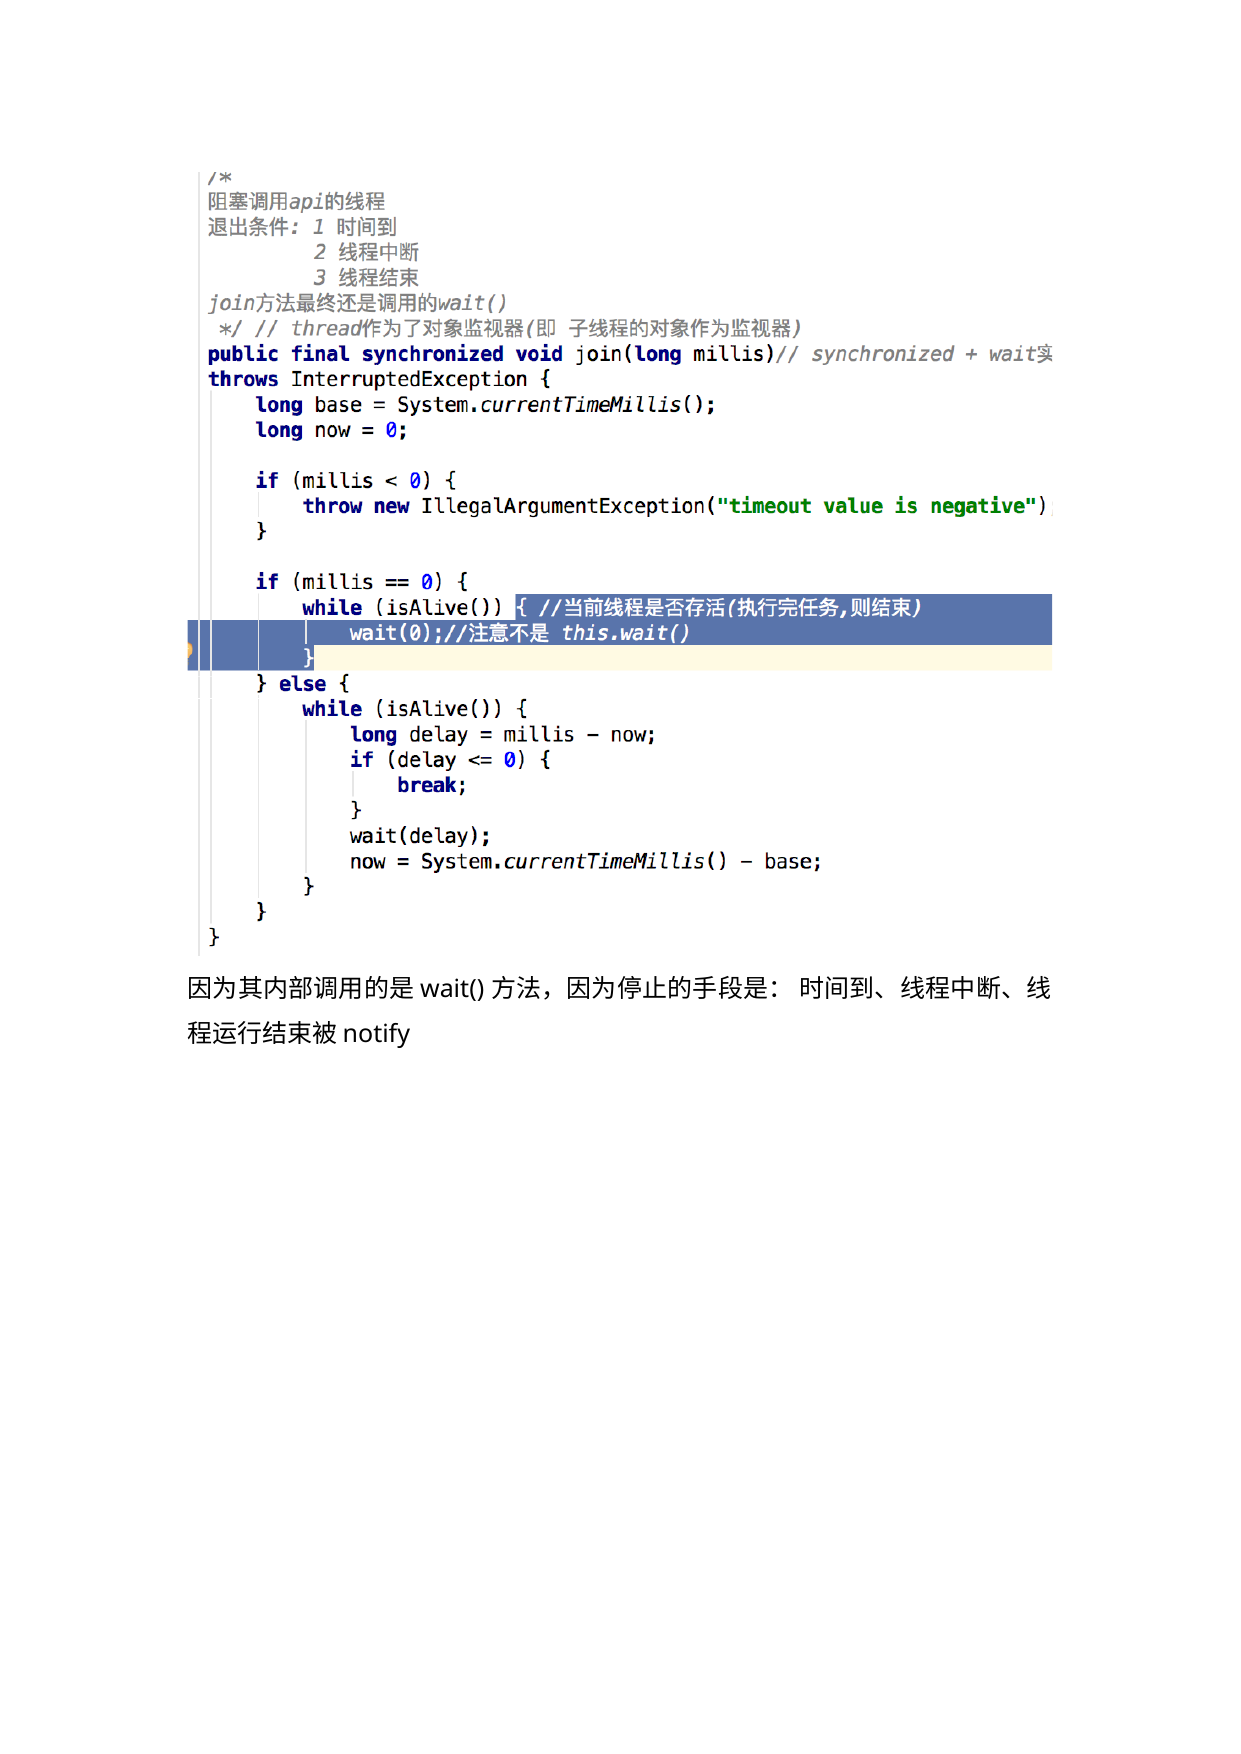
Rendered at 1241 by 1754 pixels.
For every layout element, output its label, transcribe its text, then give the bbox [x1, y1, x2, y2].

text 因为其内部调用的是wait() 方法，因为停止的手段是： 时间到、线程中断、线程运行结束被notify [187, 965, 1053, 1053]
picture [187, 172, 1053, 956]
